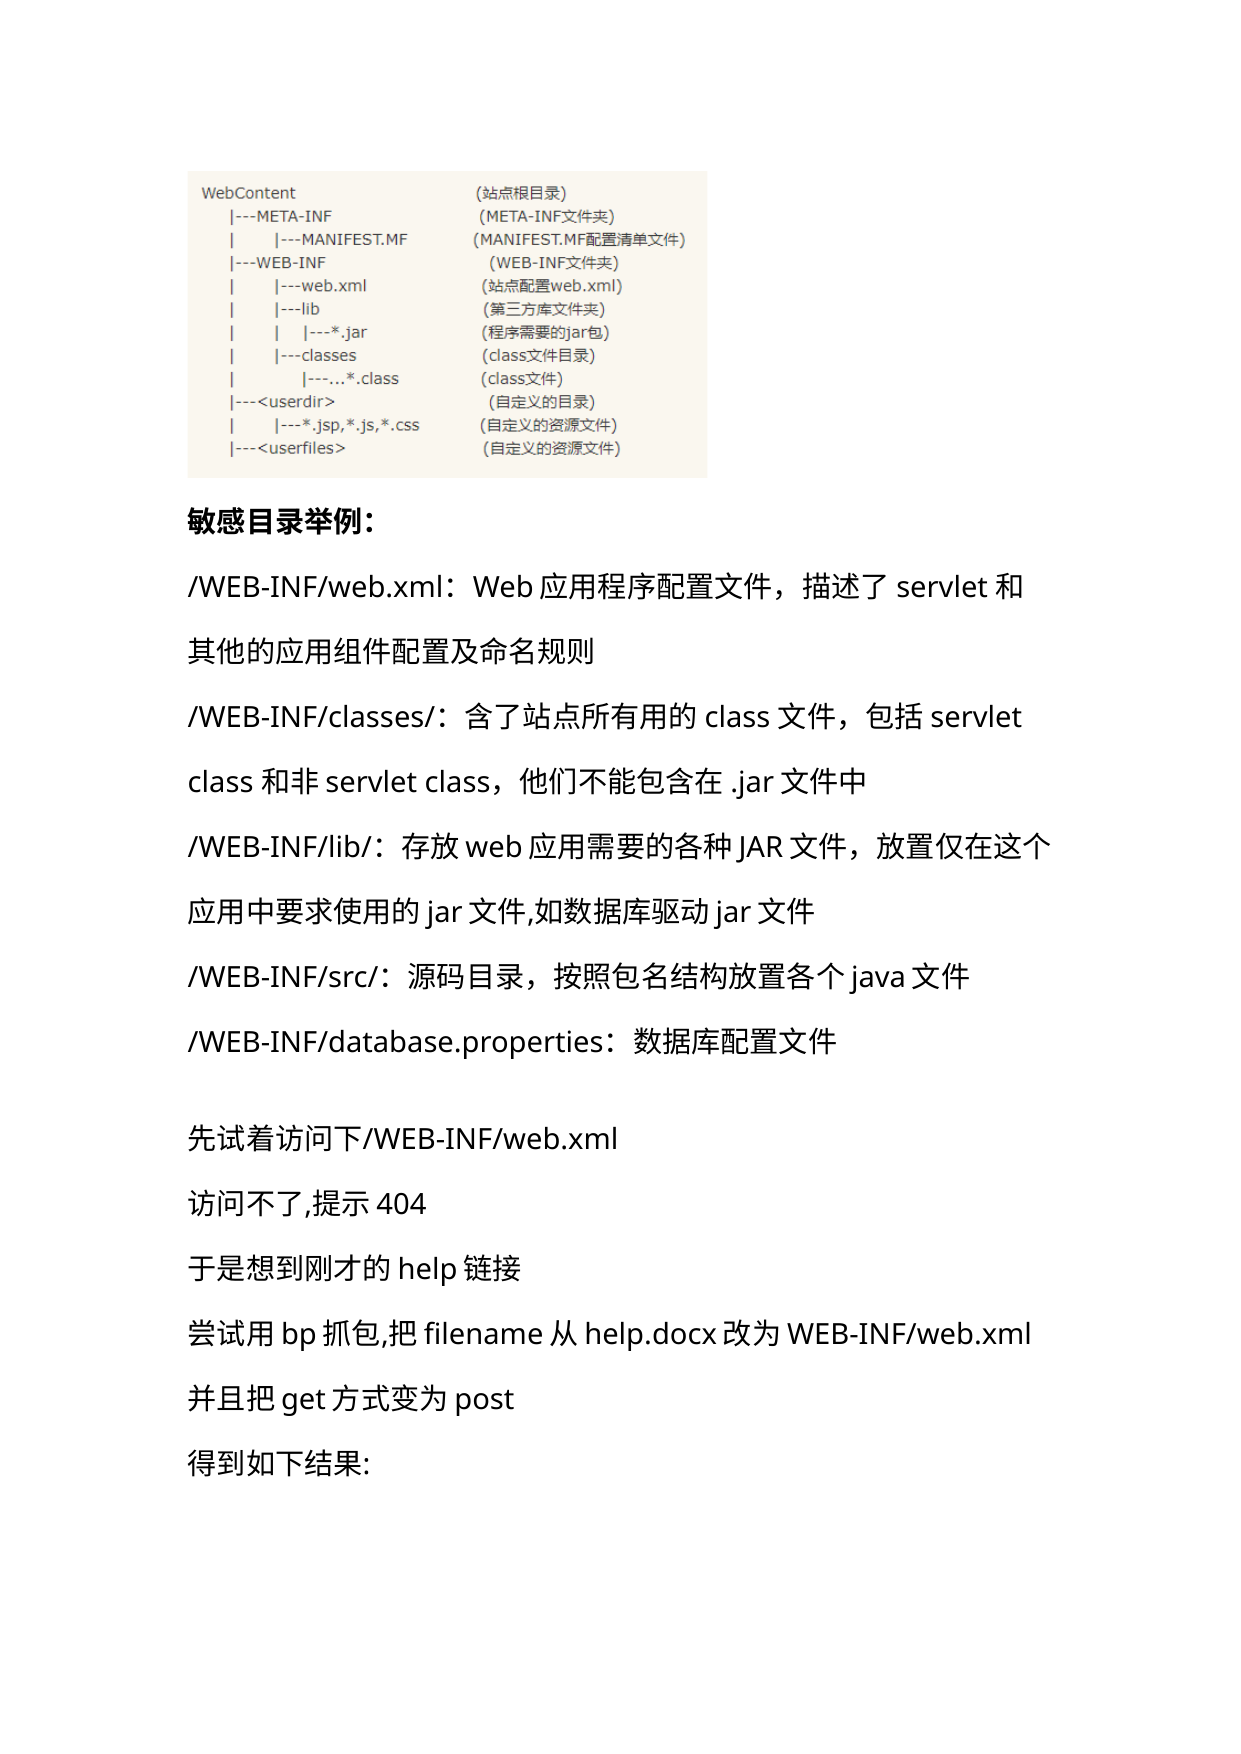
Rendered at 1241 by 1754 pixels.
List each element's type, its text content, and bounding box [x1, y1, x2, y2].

picture [187, 171, 708, 478]
text /WEB-INF/database.properties：数据库配置文件 [187, 1007, 1053, 1072]
text 尝试用bp抓包,把filename从help.docx改为WEB-INF/web.xml [187, 1299, 1053, 1364]
text 先试着访问下/WEB-INF/web.xml [187, 1104, 1053, 1169]
text 访问不了,提示404 [187, 1169, 1053, 1234]
text 得到如下结果: [187, 1429, 1053, 1494]
text 并且把get方式变为post [187, 1364, 1053, 1429]
text /WEB-INF/lib/：存放web应用需要的各种JAR文件，放置仅在这个应用中要求使用的jar文件,如数据库驱动jar文件 [187, 812, 1053, 942]
text /WEB-INF/src/：源码目录，按照包名结构放置各个java文件 [187, 942, 1053, 1007]
text 于是想到刚才的help链接 [187, 1234, 1053, 1299]
text /WEB-INF/web.xml：Web应用程序配置文件，描述了 servlet 和其他的应用组件配置及命名规则 [187, 552, 1053, 682]
text /WEB-INF/classes/：含了站点所有用的 class 文件，包括 servlet class 和非servlet class，他们不能包含在 .jar文件中 [187, 682, 1053, 812]
text 敏感目录举例： [187, 487, 1053, 552]
